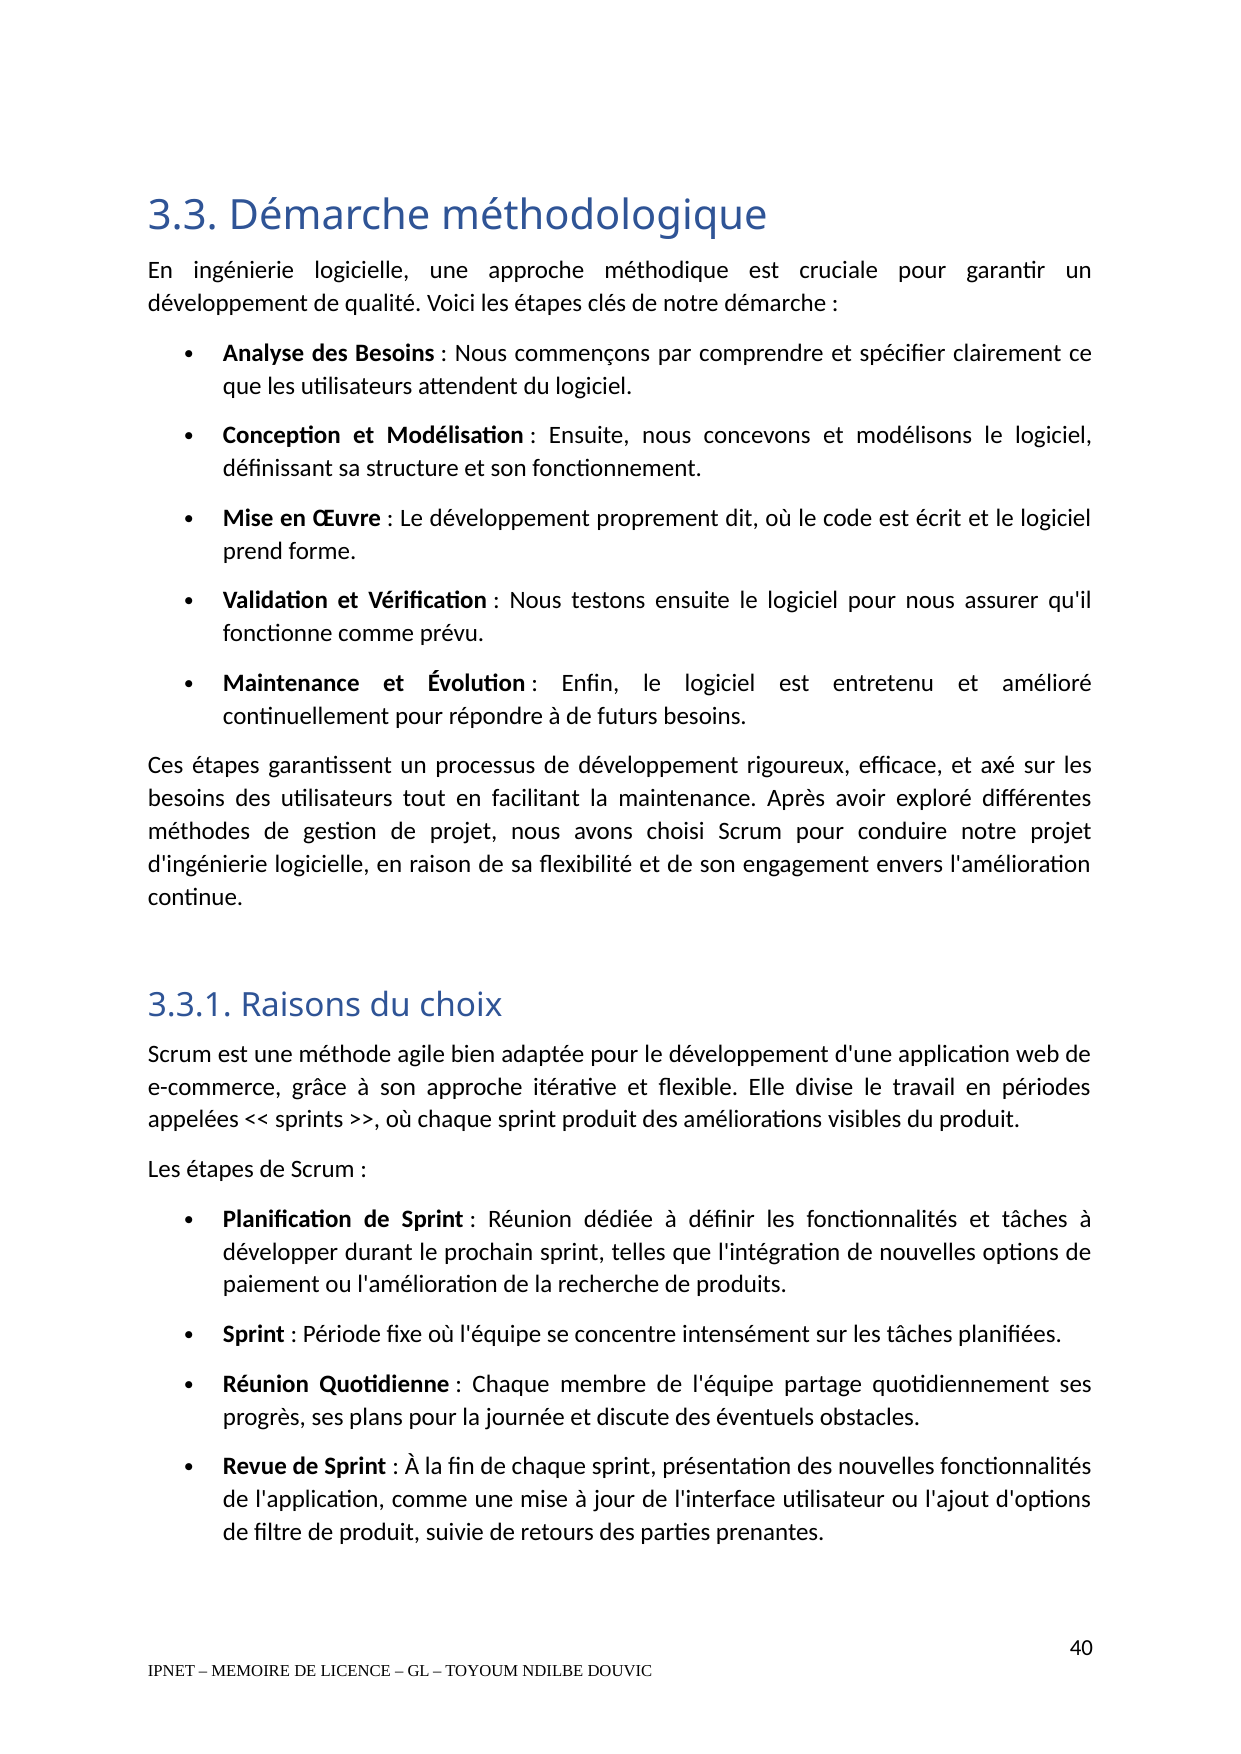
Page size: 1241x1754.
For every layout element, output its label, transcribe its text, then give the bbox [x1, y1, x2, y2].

list Validation et Vérification : Nous testons ensuite le logiciel pour nous assurer qu'il fonctionne comme prévu. [185, 585, 1093, 648]
text Les étapes de Scrum : [148, 1153, 1093, 1184]
list Conception et Modélisation : Ensuite, nous concevons et modélisons le logiciel, définissant sa structure et son fonctionnement. [185, 420, 1093, 483]
list Analyse des Besoins : Nous commençons par comprendre et spécifier clairement ce que les utilisateurs attendent du logiciel. [185, 337, 1093, 401]
list Réunion Quotidienne : Chaque membre de l'équipe partage quotidiennement ses progrès, ses plans pour la journée et discute des éventuels obstacles. [185, 1368, 1093, 1431]
subtitle 3.3. Démarche méthodologique [148, 185, 1093, 242]
list Maintenance et Évolution : Enfin, le logiciel est entretenu et amélioré continuellement pour répondre à de futurs besoins. [185, 667, 1093, 731]
subtitle 3.3.1. Raisons du choix [148, 981, 1093, 1026]
list Planification de Sprint : Réunion dédiée à définir les fonctionnalités et tâches à développer durant le prochain sprint, telles que l'intégration de nouvelles options de paiement ou l'amélioration de la recherche de produits. [185, 1203, 1093, 1299]
list Sprint : Période fixe où l'équipe se concentre intensément sur les tâches planifiées. [185, 1318, 1093, 1349]
text Ces étapes garantissent un processus de développement rigoureux, efficace, et axé sur les besoins des utilisateurs tout en facilitant la maintenance. Après avoir exploré différentes méthodes de gestion de projet, nous avons choisi Scrum pour conduire notre projet d'ingénierie logicielle, en raison de sa flexibilité et de son engagement envers l'amélioration continue. [148, 750, 1093, 912]
text Scrum est une méthode agile bien adaptée pour le développement d'une application web de e-commerce, grâce à son approche itérative et flexible. Elle divise le travail en périodes appelées << sprints >>, où chaque sprint produit des améliorations visibles du produit. [148, 1038, 1093, 1134]
text En ingénierie logicielle, une approche méthodique est cruciale pour garantir un développement de qualité. Voici les étapes clés de notre démarche : [148, 255, 1093, 318]
list Mise en Œuvre : Le développement proprement dit, où le code est écrit et le logiciel prend forme. [185, 502, 1093, 566]
list Revue de Sprint : À la fin de chaque sprint, présentation des nouvelles fonctionnalités de l'application, comme une mise à jour de l'interface utilisateur ou l'ajout d'options de filtre de produit, suivie de retours des parties prenantes. [185, 1450, 1093, 1547]
